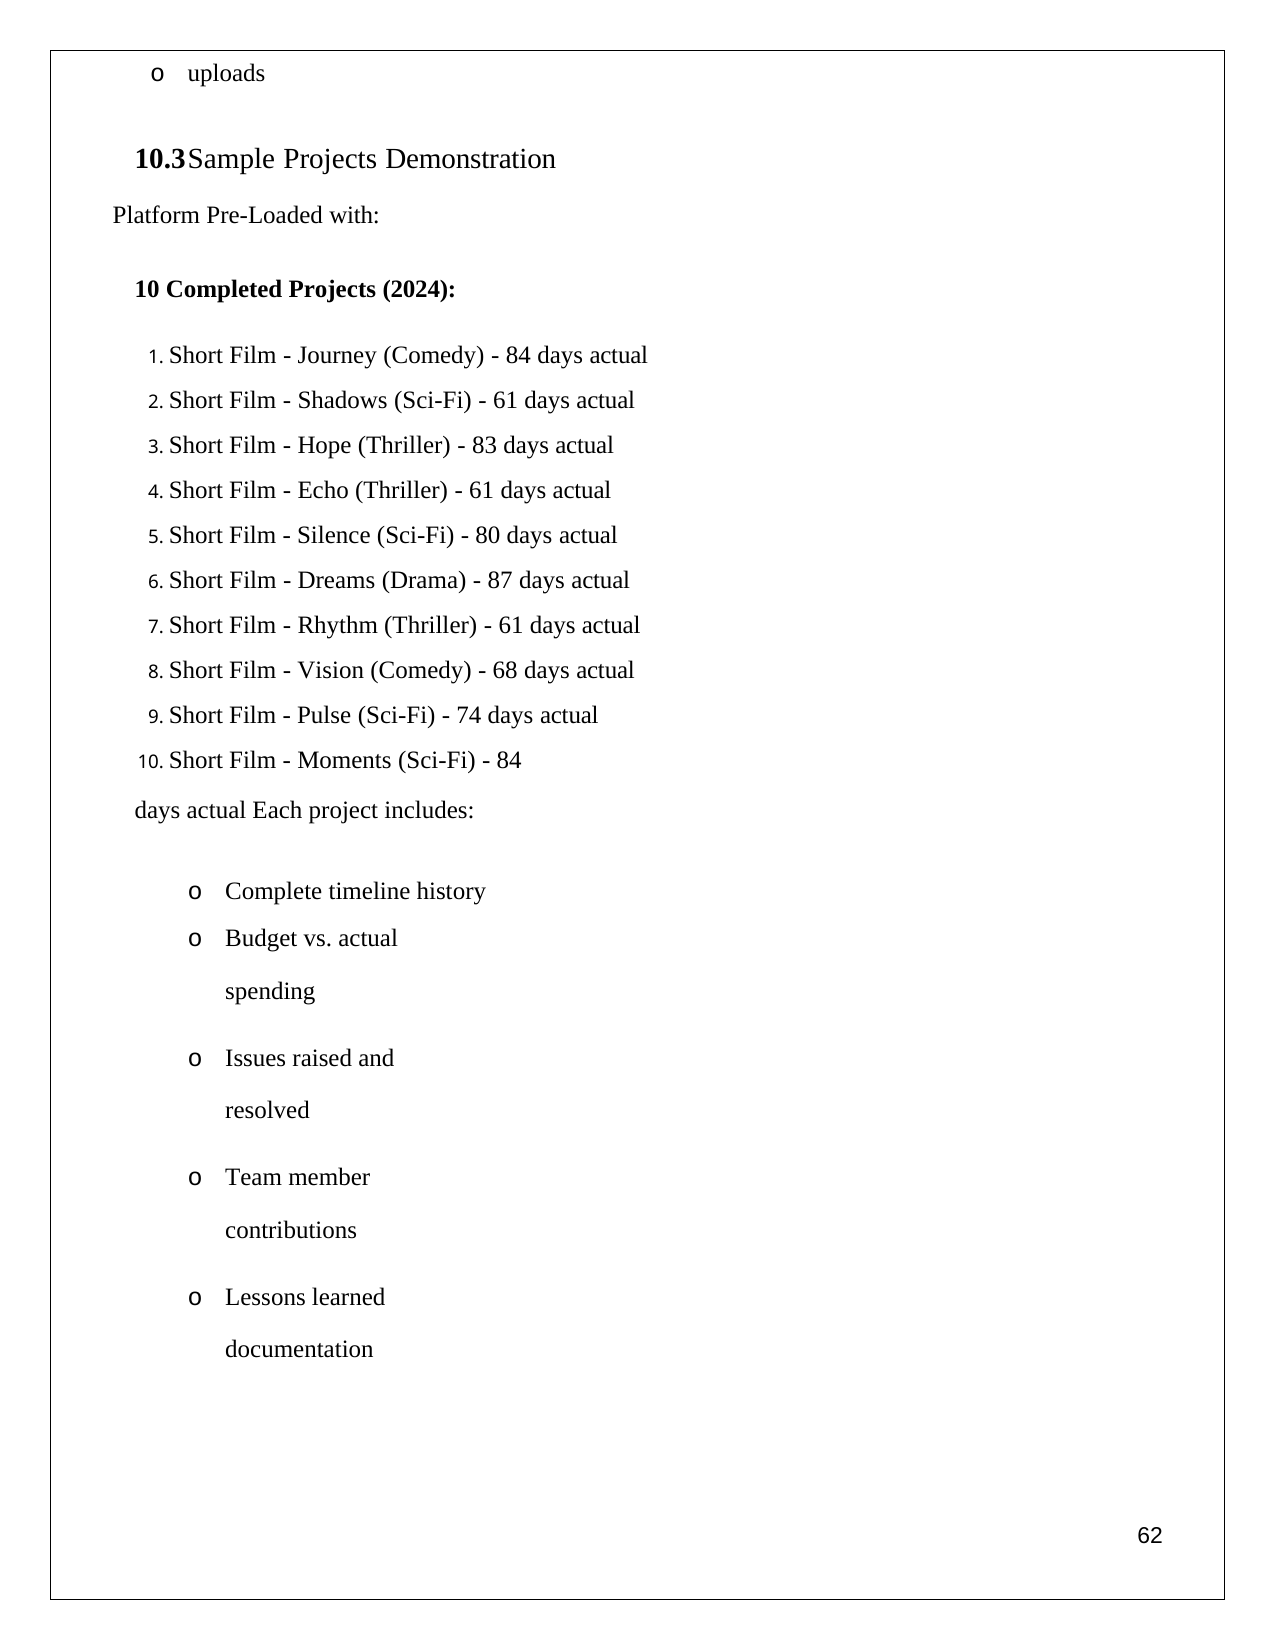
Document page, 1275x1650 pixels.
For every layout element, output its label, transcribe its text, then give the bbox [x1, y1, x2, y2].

list Short Film - Moments (Sci-Fi) - 84 days actual Each project includes: [134, 745, 551, 824]
list Short Film - Dreams (Drama) - 87 days actual [148, 565, 1162, 594]
subtitle Sample Projects Demonstration [134, 141, 1162, 174]
list Short Film - Pulse (Sci-Fi) - 74 days actual [148, 700, 1162, 729]
list Short Film - Journey (Comedy) - 84 days actual [148, 340, 1162, 369]
list Short Film - Vision (Comedy) - 68 days actual [148, 655, 1162, 684]
list uploads [150, 58, 281, 89]
list Lessons learned documentation [187, 1282, 400, 1363]
list Short Film - Echo (Thriller) - 61 days actual [148, 475, 1162, 504]
list Short Film - Hope (Thriller) - 83 days actual [148, 430, 1162, 459]
list Short Film - Silence (Sci-Fi) - 80 days actual [148, 520, 1162, 549]
text 10 Completed Projects (2024): [134, 274, 1162, 303]
list Short Film - Shadows (Sci-Fi) - 61 days actual [148, 385, 1162, 414]
list Budget vs. actual spending [187, 923, 400, 1005]
list Short Film - Rhythm (Thriller) - 61 days actual [148, 610, 1162, 639]
list Team member contributions [187, 1162, 400, 1244]
subtitle Platform Pre-Loaded with: [112, 200, 1162, 228]
list Issues raised and resolved [187, 1043, 400, 1124]
list Complete timeline history [187, 876, 1162, 907]
